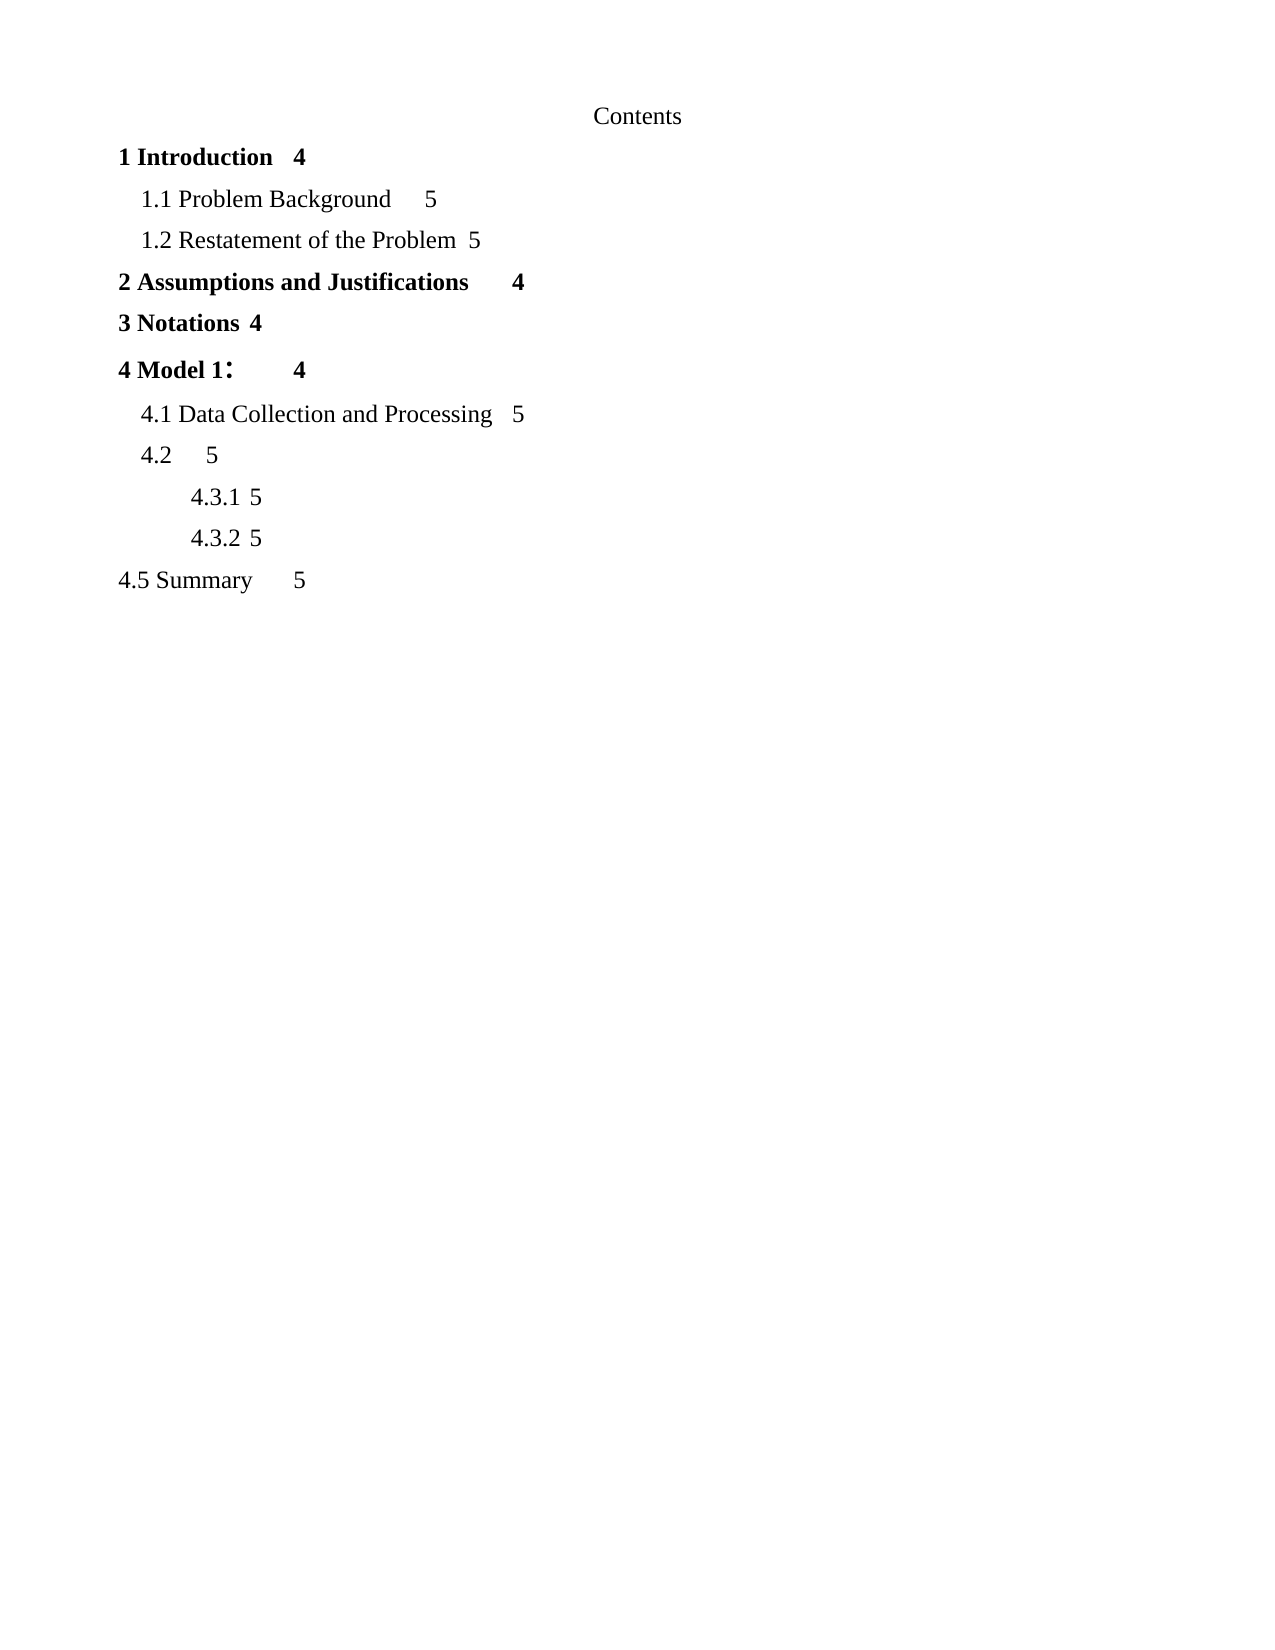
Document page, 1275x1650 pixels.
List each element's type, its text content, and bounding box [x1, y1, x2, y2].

text Contents [118, 101, 1157, 130]
text 4.2 5 [141, 441, 1157, 469]
text 3 Notations 4 [118, 308, 1157, 337]
text 1.1 Problem Background 5 [141, 184, 1157, 213]
text 4.5 Summary 5 [118, 565, 1157, 594]
text 4.3.2 5 [141, 523, 1157, 552]
text 1.2 Restatement of the Problem 5 [141, 225, 1157, 254]
text 4.1 Data Collection and Processing 5 [141, 399, 1157, 428]
text 4.3.1 5 [141, 482, 1157, 511]
text 1 Introduction 4 [118, 142, 1157, 171]
text 2 Assumptions and Justifications 4 [118, 267, 1157, 296]
text 4 Model 1： 4 [118, 350, 1157, 386]
